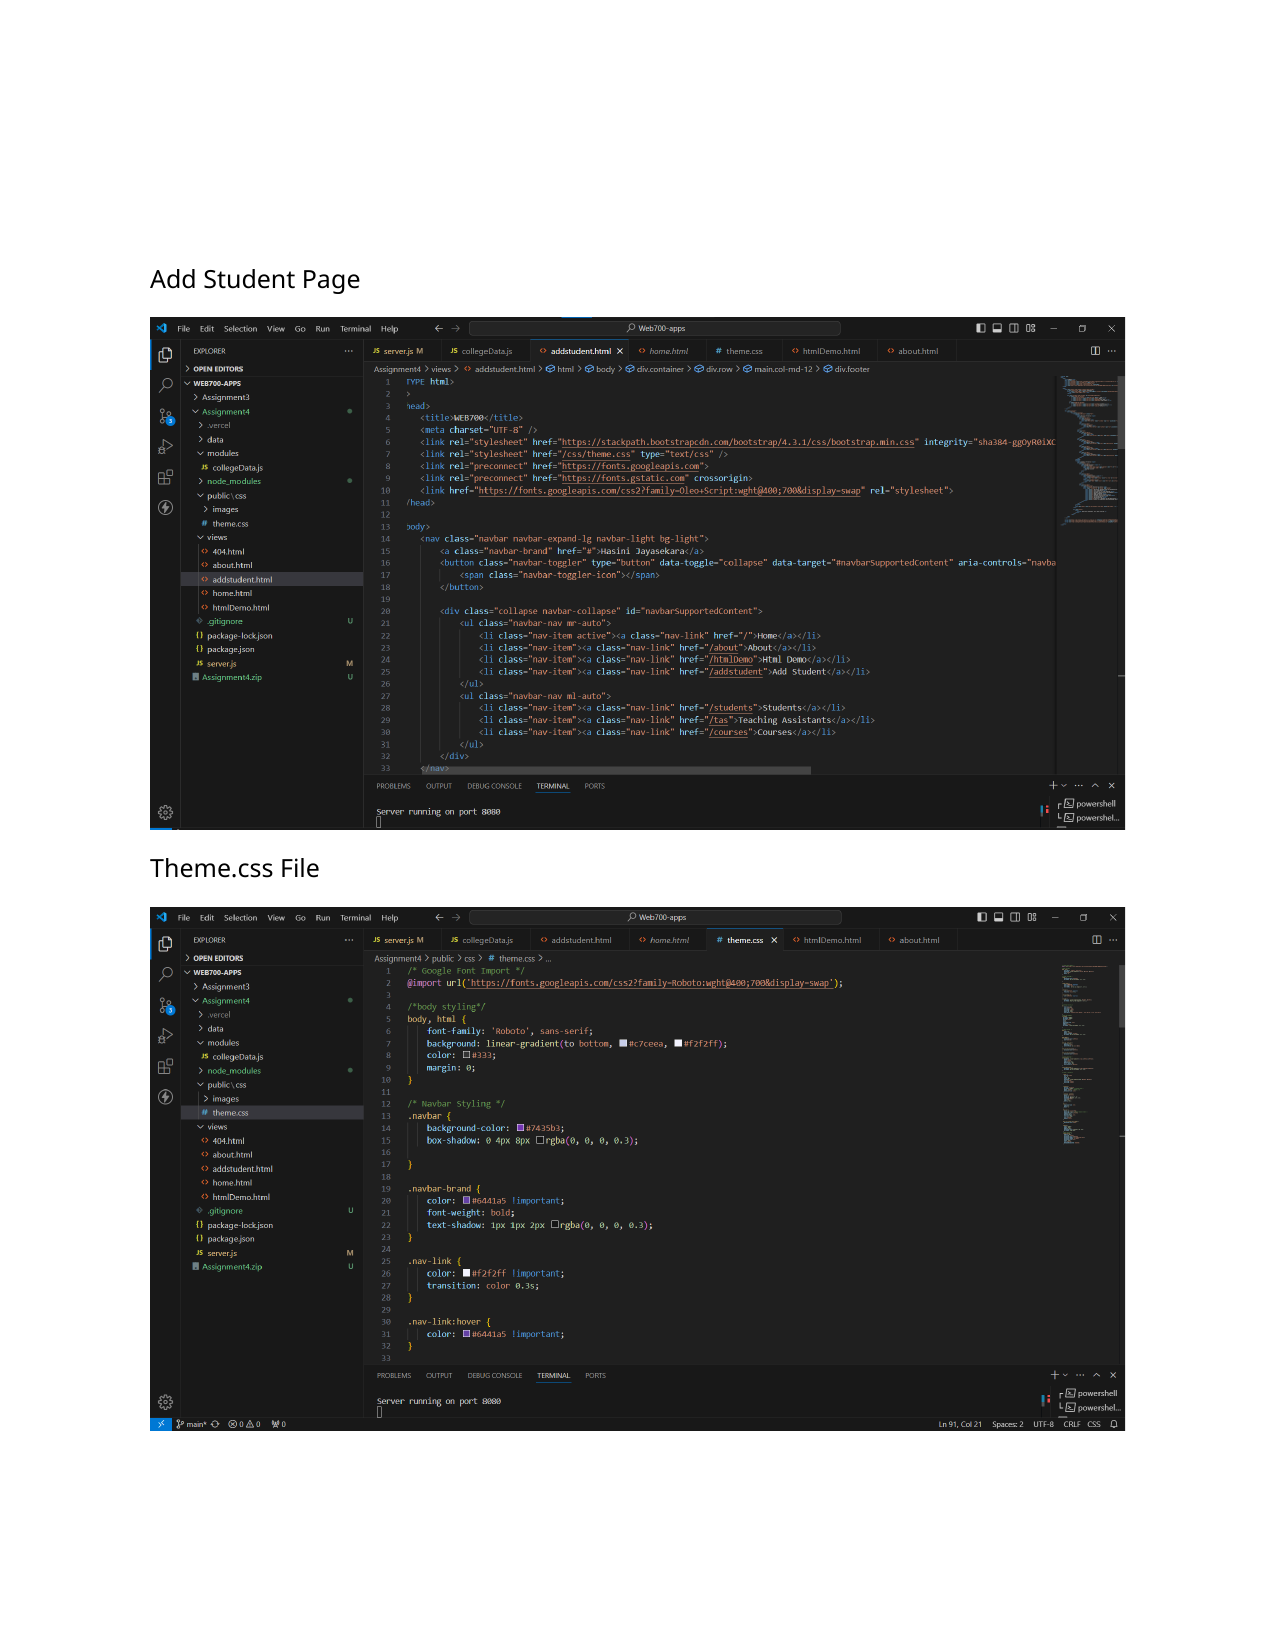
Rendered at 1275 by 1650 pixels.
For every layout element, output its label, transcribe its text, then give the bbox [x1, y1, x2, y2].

text Theme.css File [150, 851, 1125, 885]
picture [150, 907, 1125, 1431]
picture [150, 317, 1125, 830]
text Add Student Page [150, 262, 1125, 296]
